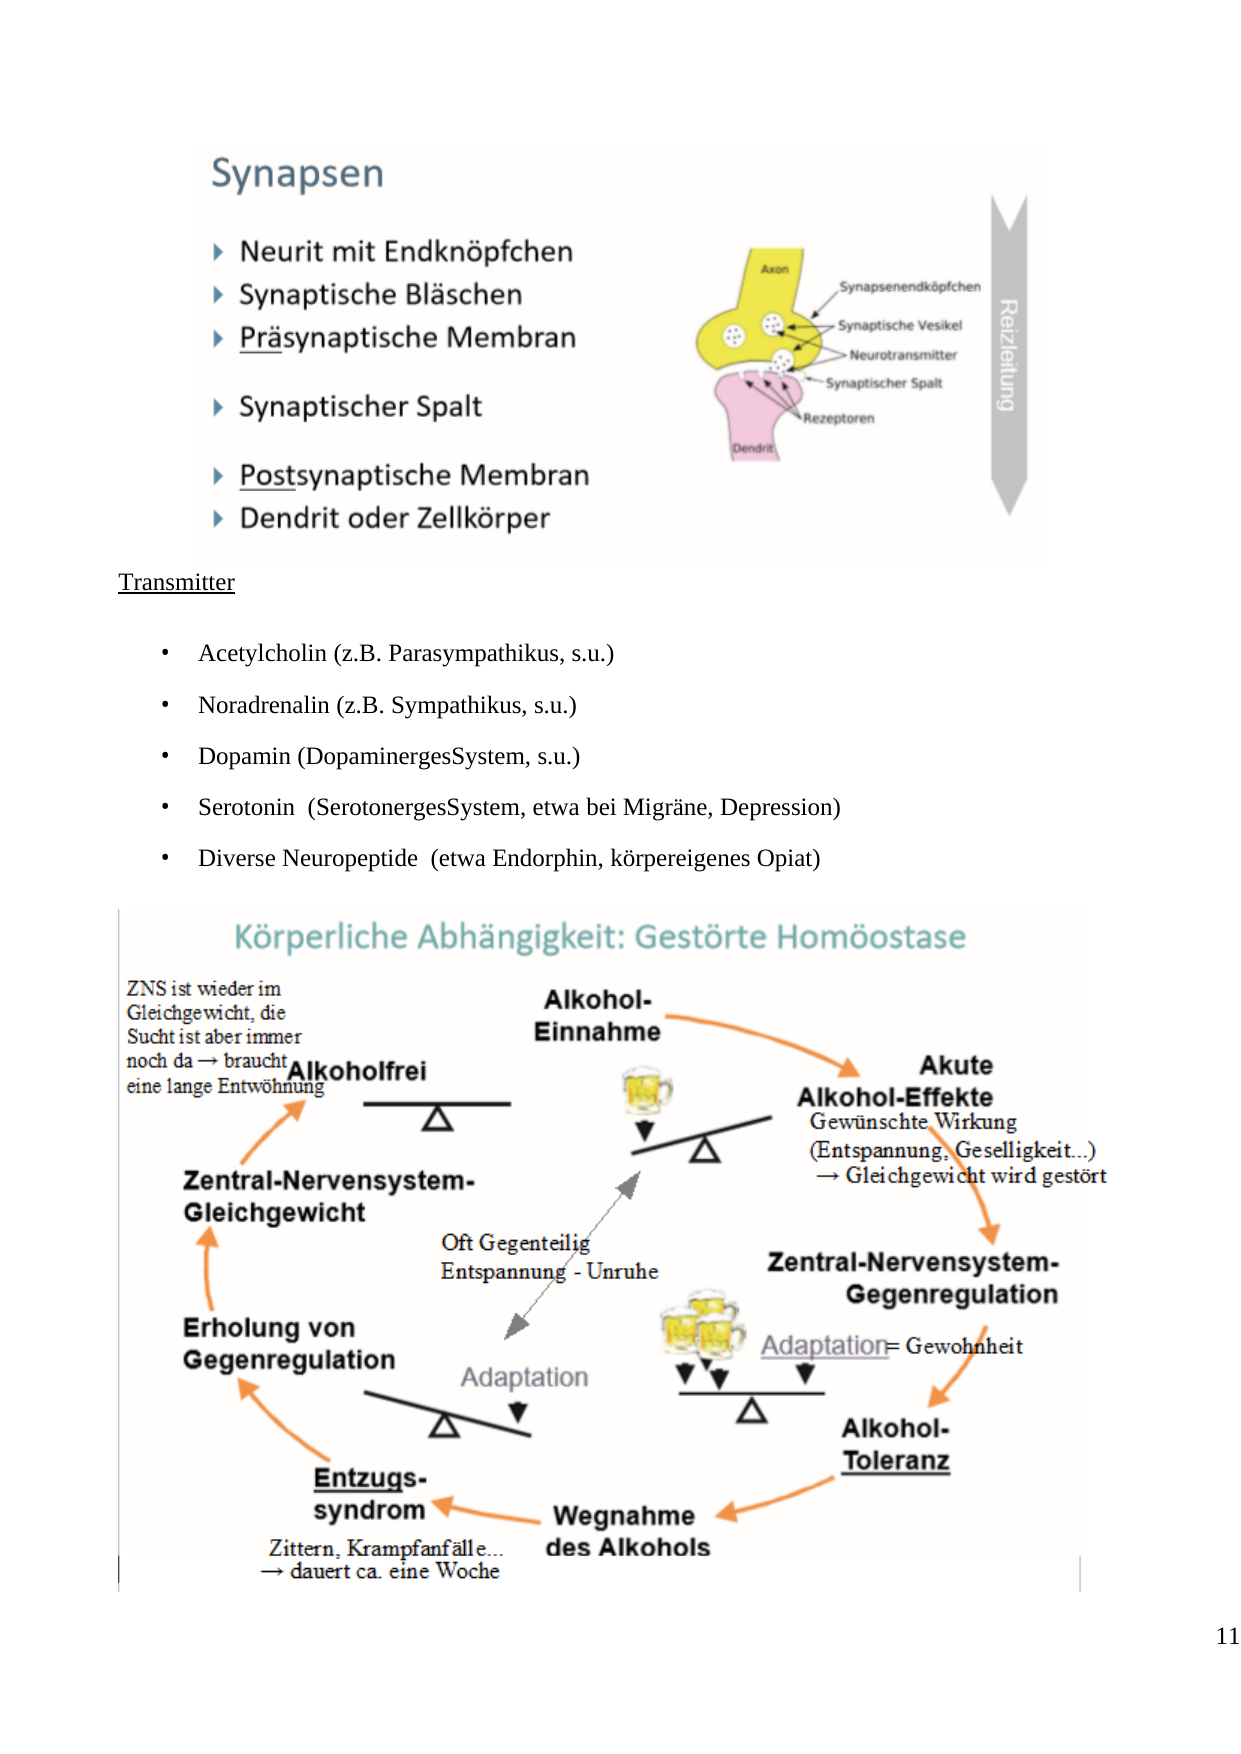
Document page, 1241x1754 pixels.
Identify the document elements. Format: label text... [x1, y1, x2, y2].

list Dopamin (DopaminergesSystem, s.u.) [160, 727, 1240, 778]
list Serotonin (SerotonergesSystem, etwa bei Migräne, Depression) [160, 778, 1240, 830]
list Acetylcholin (z.B. Parasympathikus, s.u.) [160, 625, 1240, 676]
picture [118, 909, 1123, 1592]
list Diverse Neuropeptide (etwa Endorphin, körpereigenes Opiat) [160, 830, 1240, 881]
list Noradrenalin (z.B. Sympathikus, s.u.) [160, 676, 1240, 727]
picture [196, 146, 1044, 568]
